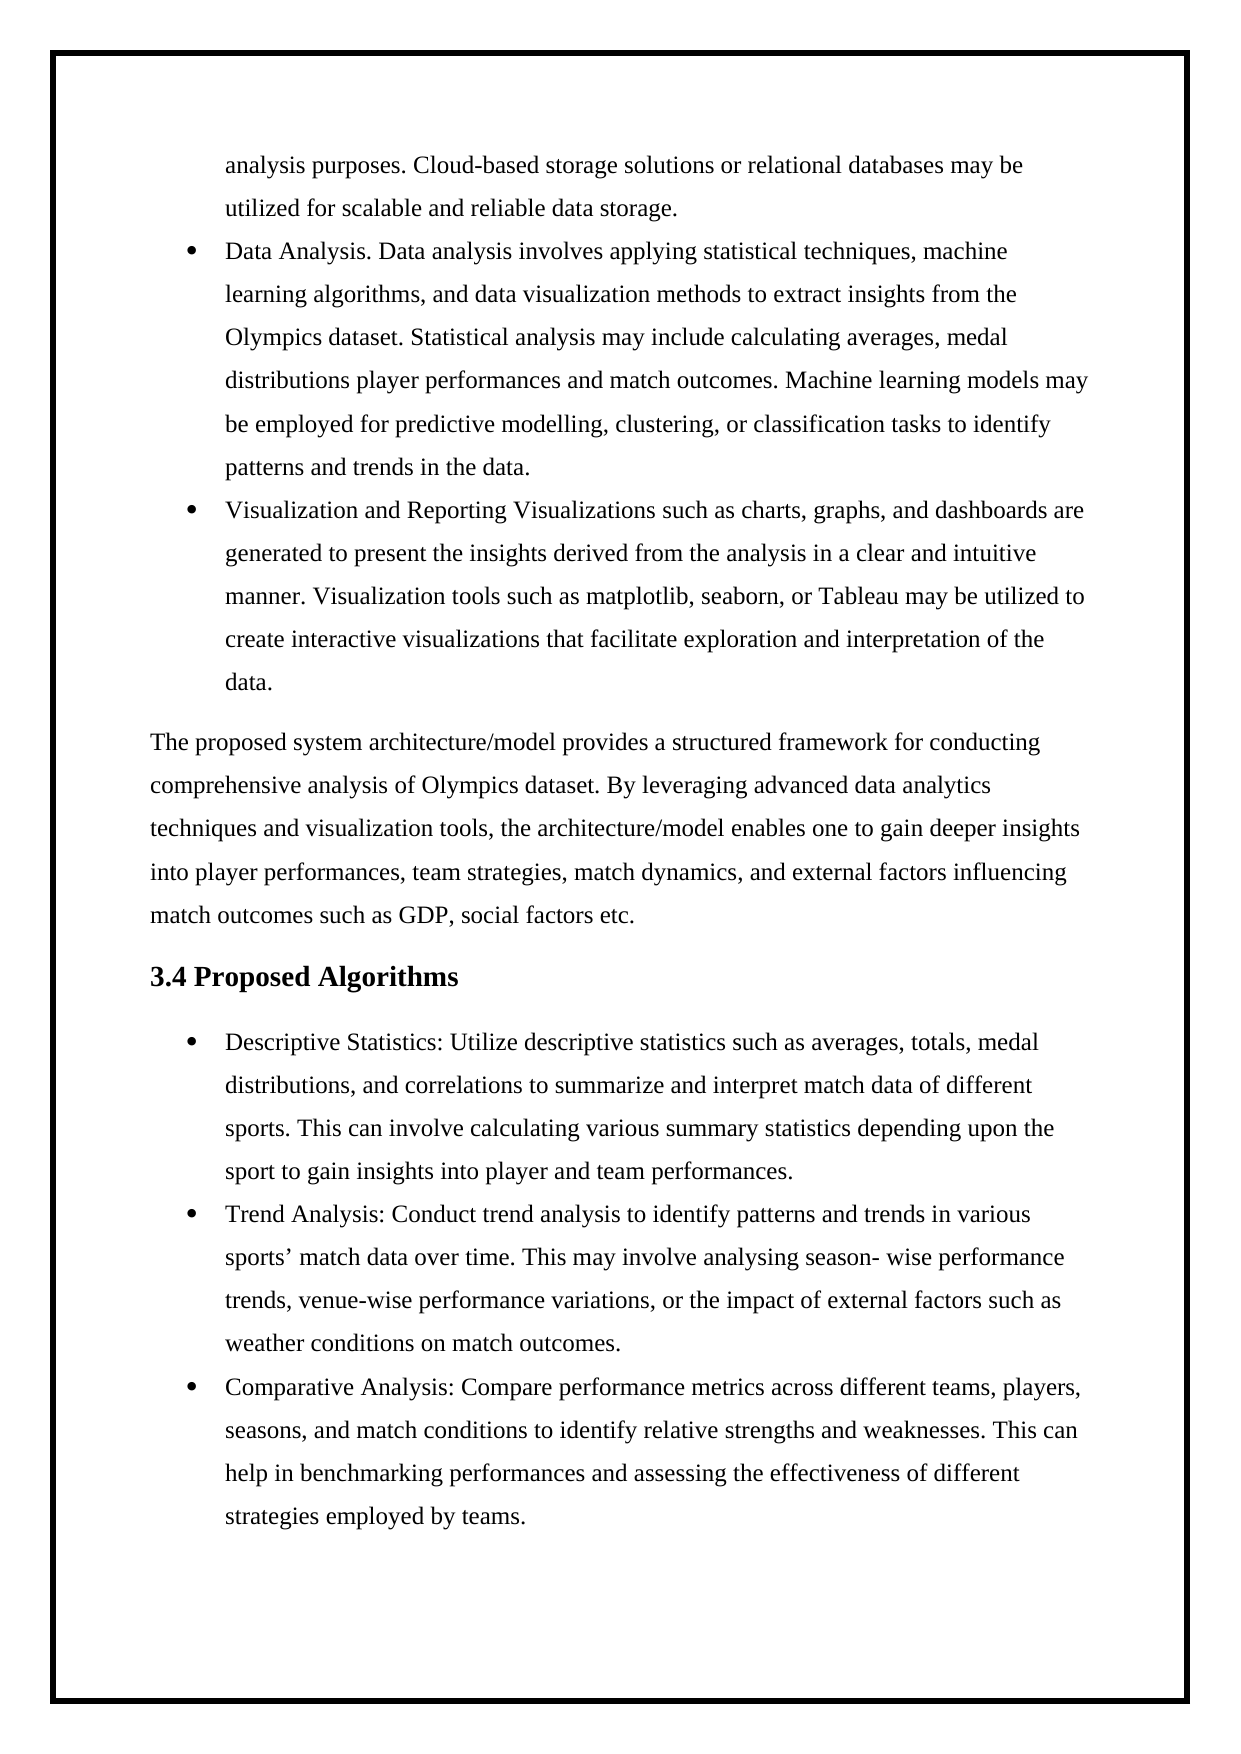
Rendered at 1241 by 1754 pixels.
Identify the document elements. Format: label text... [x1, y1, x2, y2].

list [187, 150, 1090, 222]
text 3.4 Proposed Algorithms [150, 959, 1090, 993]
text The proposed system architecture/model provides a structured framework for conducting comprehensive analysis of Olympics dataset. By leveraging advanced data analytics techniques and visualization tools, the architecture/model enables one to gain deeper insights into player performances, team strategies, match dynamics, and external factors influencing match outcomes such as GDP, social factors etc. [150, 727, 1090, 928]
list Trend Analysis: Conduct trend analysis to identify patterns and trends in various sports’ match data over time. This may involve analysing season- wise performance trends, venue-wise performance variations, or the impact of external factors such as weather conditions on match outcomes. [187, 1199, 1090, 1357]
list Comparative Analysis: Compare performance metrics across different teams, players, seasons, and match conditions to identify relative strengths and weaknesses. This can help in benchmarking performances and assessing the effectiveness of different strategies employed by teams. [187, 1372, 1090, 1530]
list Descriptive Statistics: Utilize descriptive statistics such as averages, totals, medal distributions, and correlations to summarize and interpret match data of different sports. This can involve calculating various summary statistics depending upon the sport to gain insights into player and team performances. [187, 1027, 1090, 1185]
list Data Analysis. Data analysis involves applying statistical techniques, machine learning algorithms, and data visualization methods to extract insights from the Olympics dataset. Statistical analysis may include calculating averages, medal distributions player performances and match outcomes. Machine learning models may be employed for predictive modelling, clustering, or classification tasks to identify patterns and trends in the data. [187, 236, 1090, 481]
list Visualization and Reporting Visualizations such as charts, graphs, and dashboards are generated to present the insights derived from the analysis in a clear and intuitive manner. Visualization tools such as matplotlib, seaborn, or Tableau may be utilized to create interactive visualizations that facilitate exploration and interpretation of the data. [187, 495, 1090, 696]
